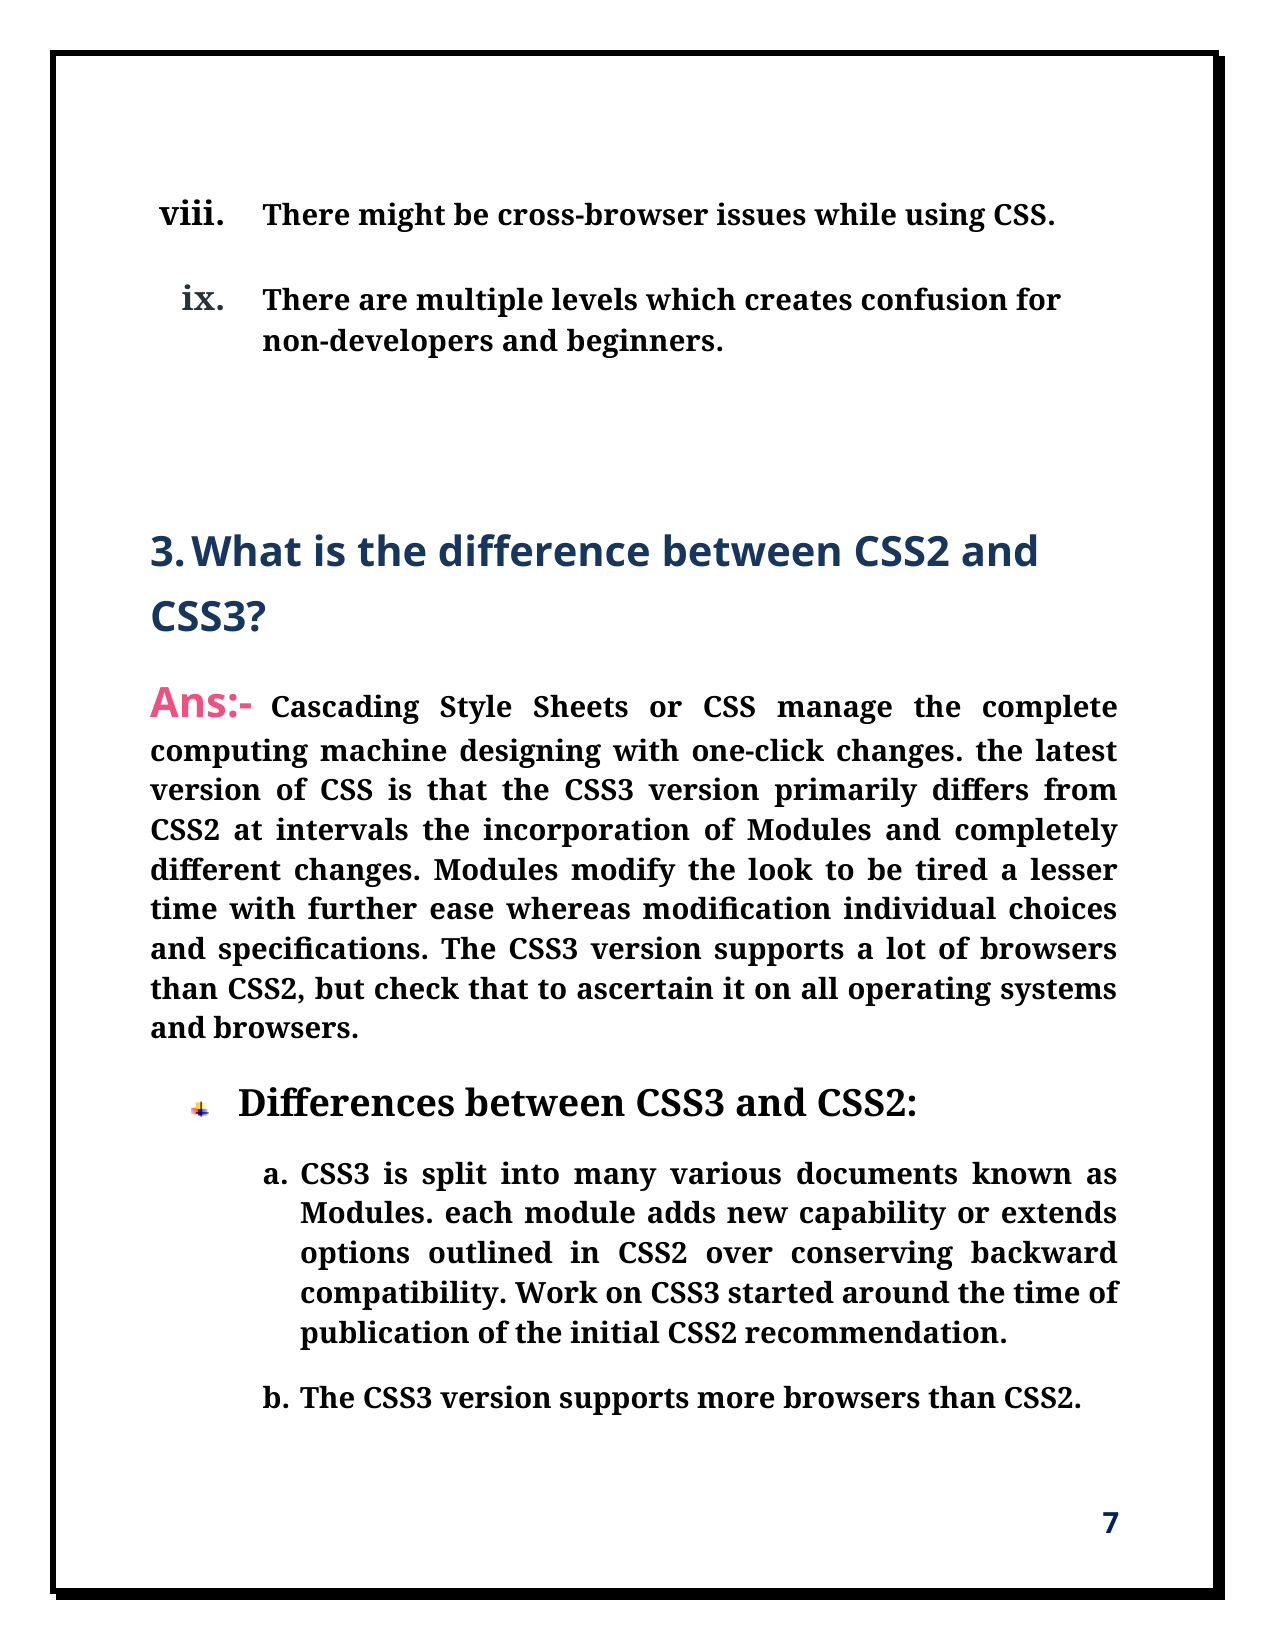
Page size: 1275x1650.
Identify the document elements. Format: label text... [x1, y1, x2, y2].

text Ans:- Cascading Style Sheets or CSS manage the complete computing machine designing with one-click changes. the latest version of CSS is that the CSS3 version primarily differs from CSS2 at intervals the incorporation of Modules and completely different changes. Modules modify the look to be tired a lesser time with further ease whereas modification individual choices and specifications. The CSS3 version supports a lot of browsers than CSS2, but check that to ascertain it on all operating systems and browsers. [150, 673, 1119, 1047]
list Differences between CSS3 and CSS2: [191, 1077, 1119, 1128]
list CSS3 is split into many various documents known as Modules. each module adds new capability or extends options outlined in CSS2 over conserving backward compatibility. Work on CSS3 started around the time of publication of the initial CSS2 recommendation. [262, 1153, 1119, 1352]
list The CSS3 version supports more browsers than CSS2. [262, 1377, 1119, 1417]
list There are multiple levels which creates confusion for non-developers and beginners. [225, 275, 1119, 360]
picture [191, 1100, 209, 1117]
text 3. What is the difference between CSS2 and CSS3? [150, 522, 1119, 644]
list There might be cross-browser issues while using CSS. [225, 190, 1119, 235]
